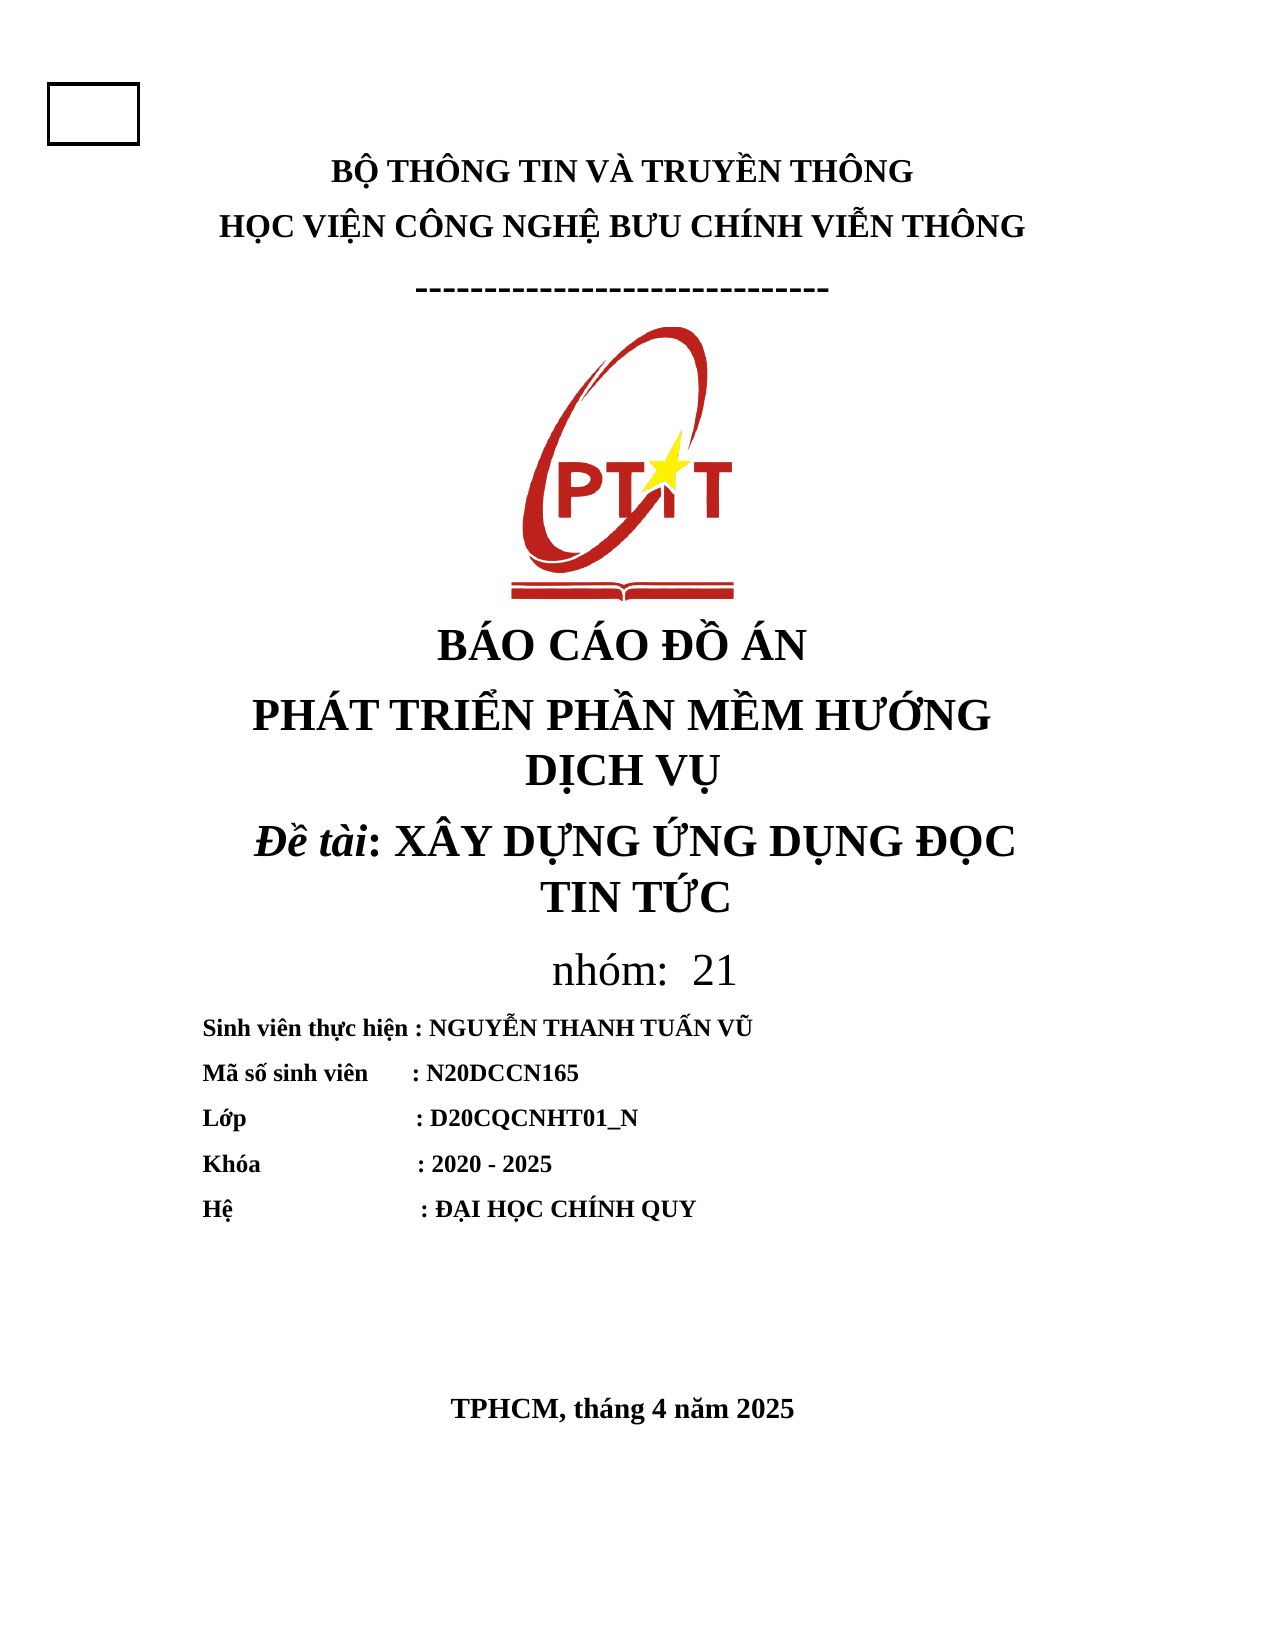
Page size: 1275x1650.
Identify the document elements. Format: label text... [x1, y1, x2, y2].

text nhóm: 21 [496, 942, 1050, 995]
text Lớp : D20CQCNHT01_N [202, 1103, 1050, 1132]
text BỘ THÔNG TIN VÀ TRUYỀN THÔNG [195, 151, 1050, 189]
text HỌC VIỆN CÔNG NGHỆ BƯU CHÍNH VIỄN THÔNG [195, 206, 1050, 245]
text Mã số sinh viên : N20DCCN165 [202, 1058, 1050, 1087]
text Hệ : ĐẠI HỌC CHÍNH QUY [202, 1194, 1050, 1223]
text PHÁT TRIỂN PHẦN MỀM HƯỚNG DỊCH VỤ [195, 688, 1050, 796]
text Khóa : 2020 - 2025 [202, 1149, 1050, 1178]
text ------------------------------ [195, 262, 1050, 310]
text BÁO CÁO ĐỒ ÁN [195, 618, 1050, 670]
picture [511, 327, 734, 601]
text Sinh viên thực hiện : NGUYỄN THANH TUẤN VŨ [202, 1013, 1050, 1041]
text Đề tài: XÂY DỰNG ỨNG DỤNG ĐỌC TIN TỨC [232, 813, 1039, 923]
text TPHCM, tháng 4 năm 2025 [195, 1391, 1050, 1424]
